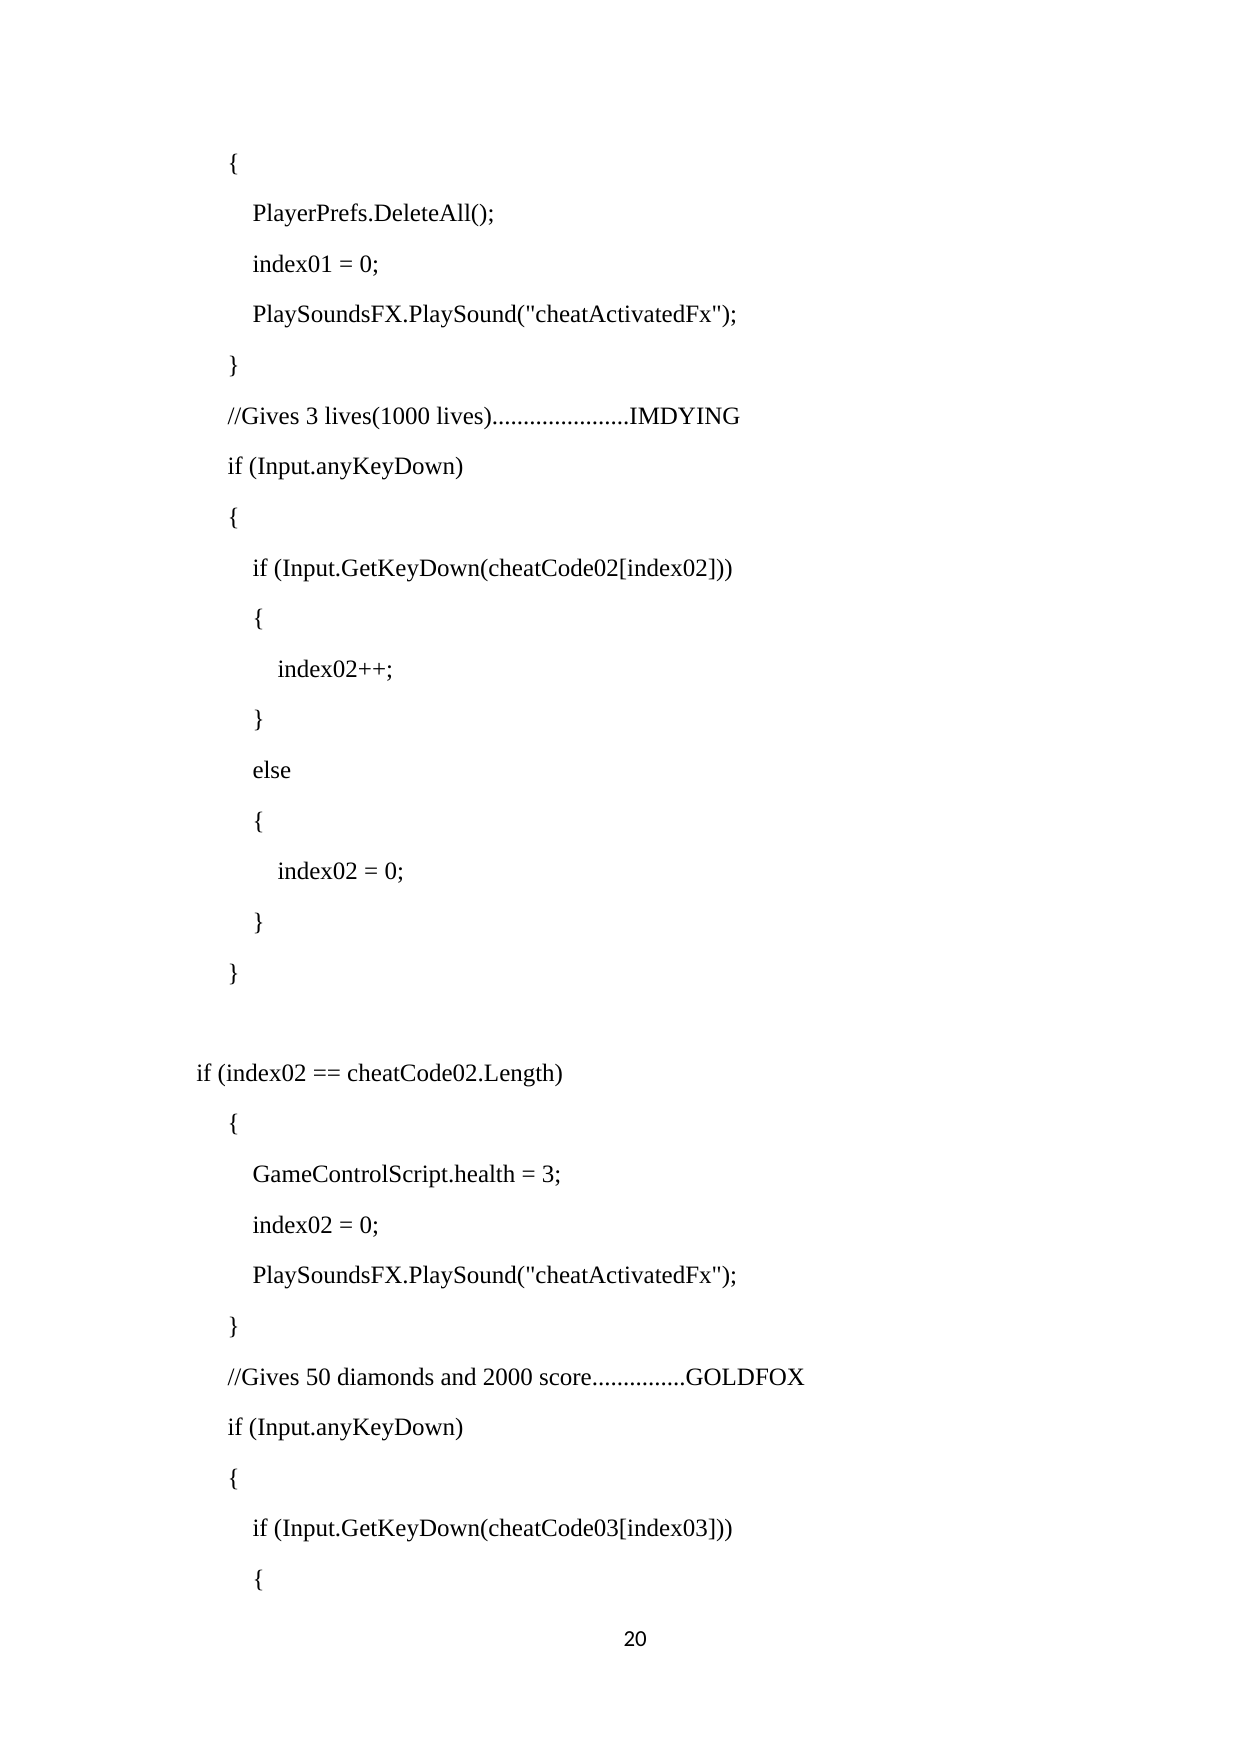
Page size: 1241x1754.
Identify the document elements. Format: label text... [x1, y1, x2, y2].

text } [177, 907, 1092, 936]
text if (Input.anyKeyDown) [177, 1412, 1092, 1441]
text if (Input.anyKeyDown) [177, 451, 1092, 480]
text } [177, 704, 1092, 733]
text index02 = 0; [177, 856, 1092, 885]
text if (Input.GetKeyDown(cheatCode03[index03])) [177, 1513, 1092, 1542]
text GameControlScript.health = 3; [177, 1159, 1092, 1188]
text { [177, 1564, 1092, 1593]
text } [177, 350, 1092, 379]
text PlaySoundsFX.PlaySound("cheatActivatedFx"); [177, 1260, 1092, 1289]
text PlayerPrefs.DeleteAll(); [177, 198, 1092, 227]
text { [177, 148, 1092, 176]
text //Gives 3 lives(1000 lives)......................IMDYING [177, 401, 1092, 429]
text index02++; [177, 654, 1092, 683]
text { [177, 806, 1092, 834]
text if (Input.GetKeyDown(cheatCode02[index02])) [177, 553, 1092, 581]
text index01 = 0; [177, 249, 1092, 278]
text } [177, 1311, 1092, 1340]
text { [177, 603, 1092, 632]
text PlaySoundsFX.PlaySound("cheatActivatedFx"); [177, 299, 1092, 328]
text { [177, 502, 1092, 531]
text { [177, 1108, 1092, 1137]
text if (index02 == cheatCode02.Length) [177, 1058, 1092, 1087]
text index02 = 0; [177, 1210, 1092, 1238]
text //Gives 50 diamonds and 2000 score...............GOLDFOX [177, 1362, 1092, 1390]
text { [177, 1463, 1092, 1492]
text } [177, 958, 1092, 986]
text else [177, 755, 1092, 784]
